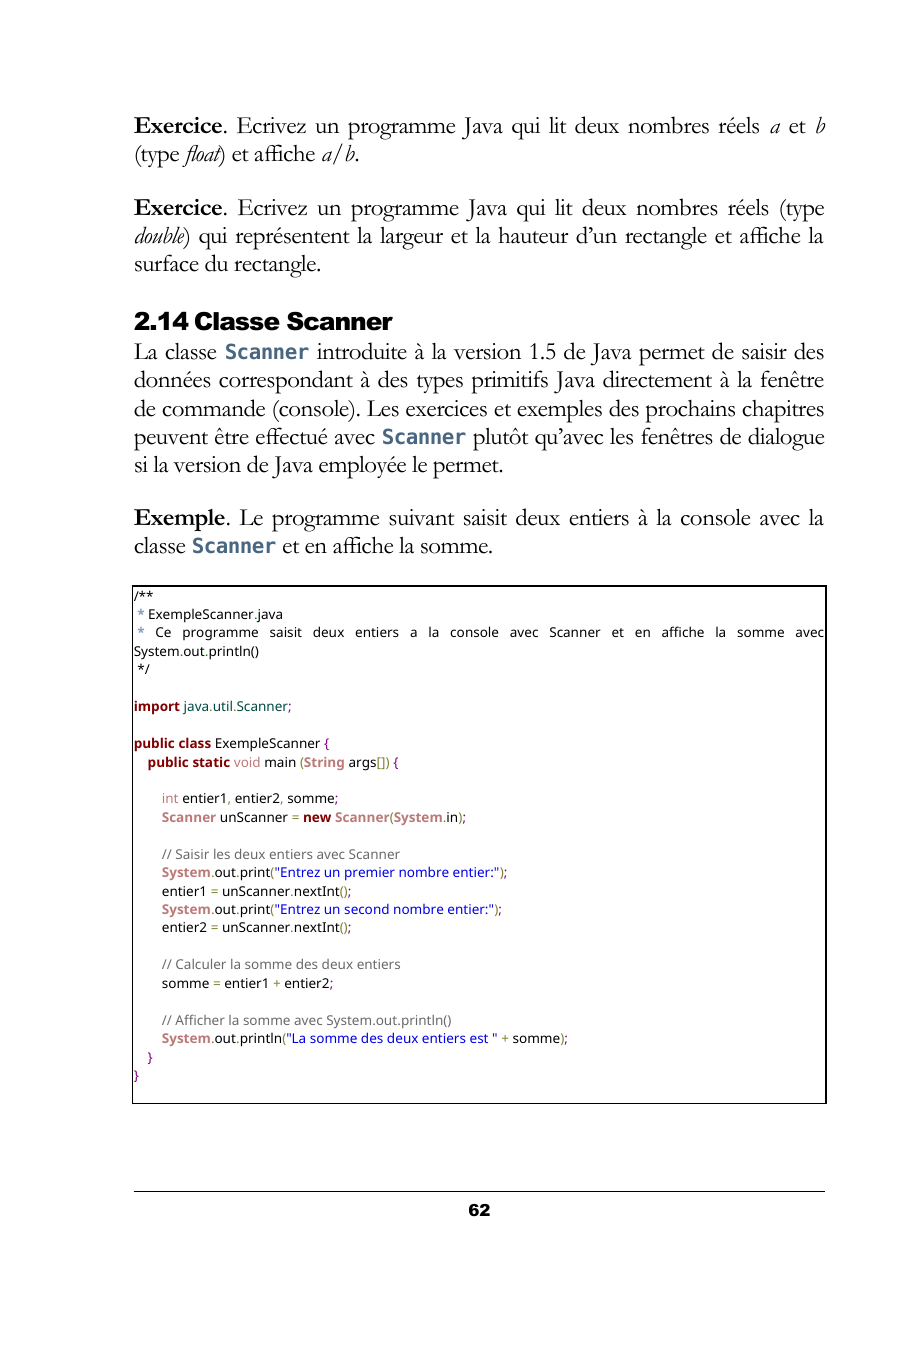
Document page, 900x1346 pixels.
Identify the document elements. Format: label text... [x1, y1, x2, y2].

text somme = entier1 + entier2; [133, 974, 825, 992]
text Scanner unScanner = new Scanner(System.in); [133, 808, 825, 826]
text public static void main (String args[]) { [133, 752, 825, 771]
text Exercice. Ecrivez un programme Java qui lit deux nombres réels a et b (type float) et affiche a/b. [133, 112, 825, 168]
text // Afficher la somme avec System.out.println() [133, 1011, 825, 1029]
text entier2 = unScanner.nextInt(); [133, 918, 825, 937]
text System.out.println("La somme des deux entiers est " + somme); [133, 1029, 825, 1047]
text La classe Scanner introduite à la version 1.5 de Java permet de saisir des données correspondant à des types primitifs Java directement à la fenêtre de commande (console). Les exercices et exemples des prochains chapitres peuvent être effectué avec Scanner plutôt qu’avec les fenêtres de dialogue si la version de Java employée le permet. [133, 338, 825, 479]
text import java.util.Scanner; [133, 697, 825, 716]
text /** [133, 587, 825, 605]
subtitle Classe Scanner [133, 303, 825, 338]
text Exercice. Ecrivez un programme Java qui lit deux nombres réels (type double) qui représentent la largeur et la hauteur d’un rectangle et affiche la surface du rectangle. [133, 193, 825, 278]
text } [133, 1066, 825, 1084]
text } [133, 1047, 825, 1066]
text public class ExempleScanner { [133, 734, 825, 752]
text int entier1, entier2, somme; [133, 789, 825, 808]
text System.out.print("Entrez un second nombre entier:"); [133, 900, 825, 918]
text // Calculer la somme des deux entiers [133, 955, 825, 974]
text * ExempleScanner.java [133, 605, 825, 623]
text entier1 = unScanner.nextInt(); [133, 882, 825, 900]
text // Saisir les deux entiers avec Scanner [133, 845, 825, 863]
text System.out.print("Entrez un premier nombre entier:"); [133, 863, 825, 882]
text * Ce programme saisit deux entiers a la console avec Scanner et en affiche la somme avec System.out.println() [133, 623, 825, 660]
text */ [133, 660, 825, 679]
text Exemple. Le programme suivant saisit deux entiers à la console avec la classe Scanner et en affiche la somme. [133, 504, 825, 560]
